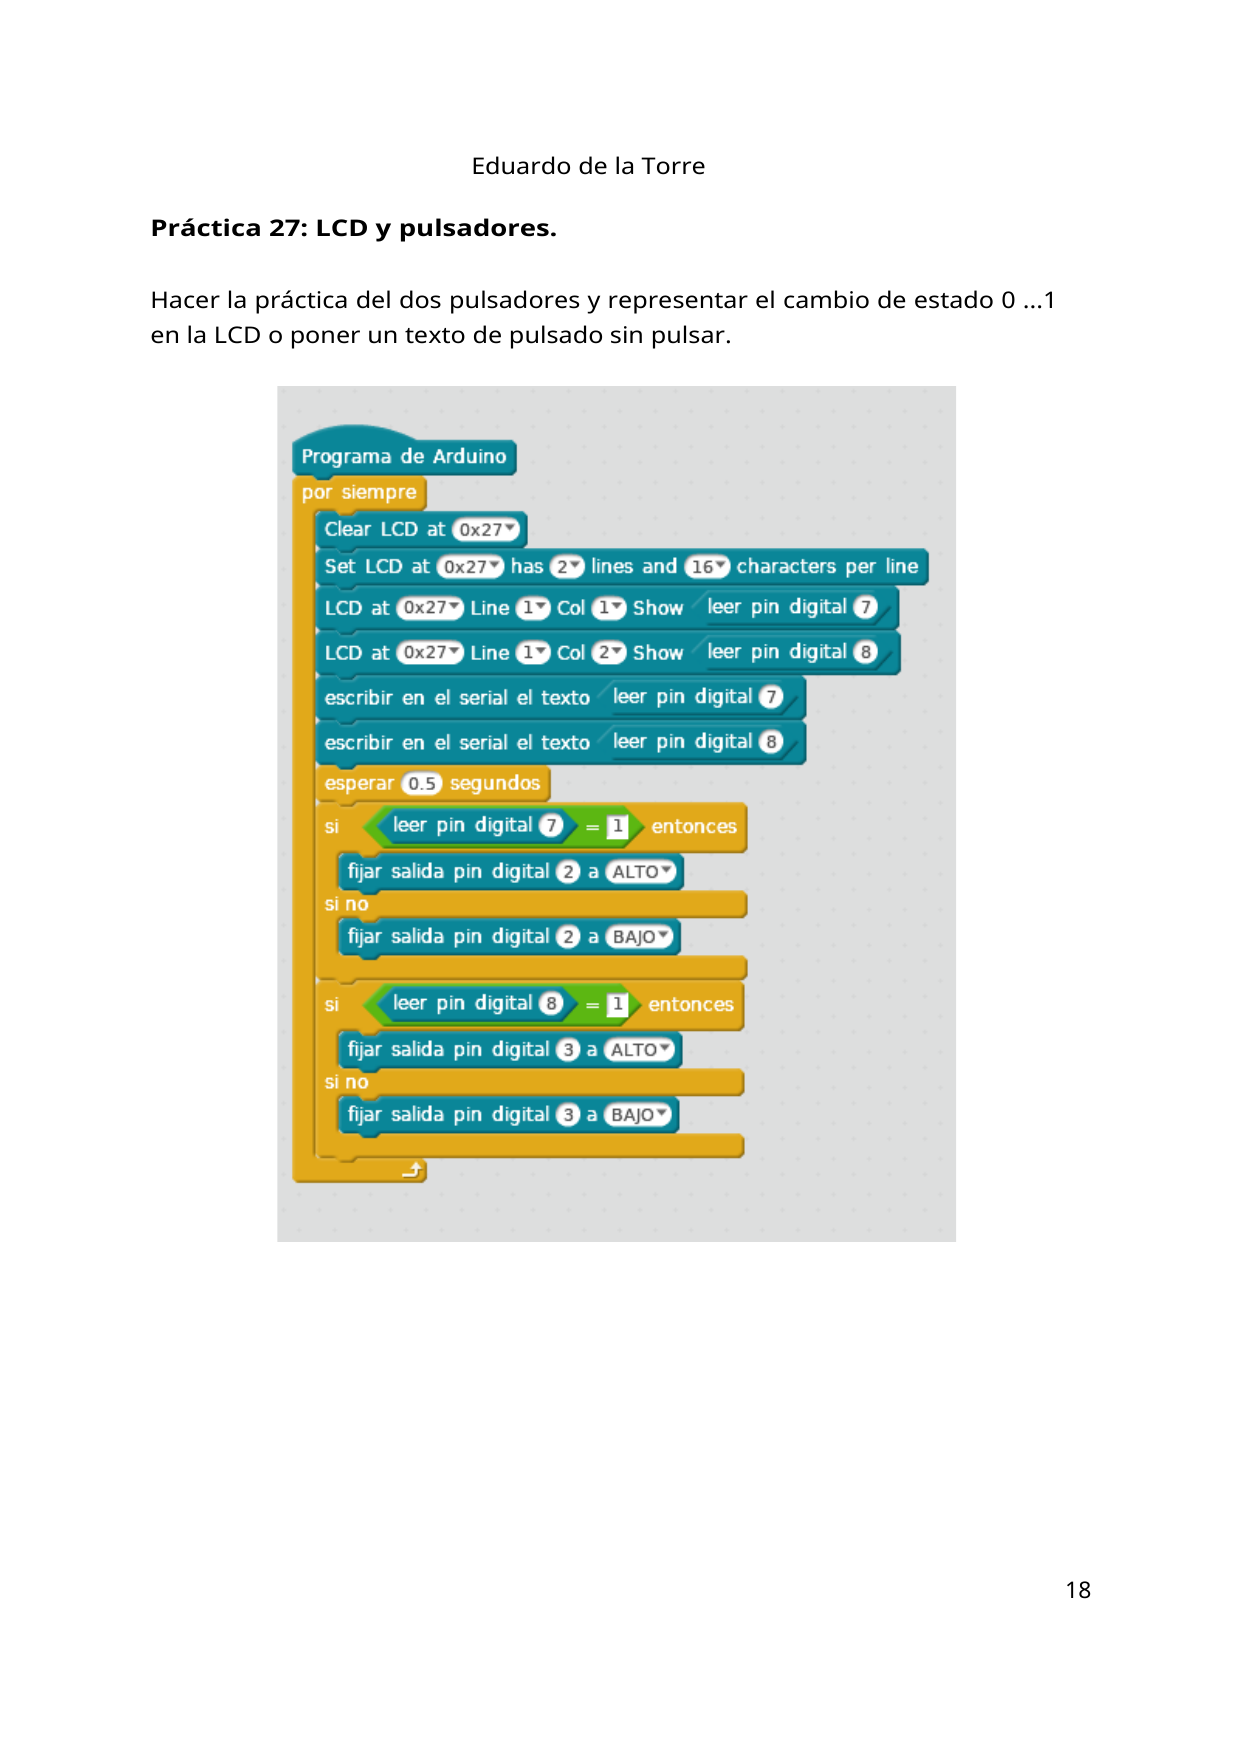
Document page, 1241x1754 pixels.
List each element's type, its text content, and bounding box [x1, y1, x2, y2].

picture [277, 386, 957, 1242]
subtitle Práctica 27: LCD y pulsadores. [150, 212, 1240, 243]
text Hacer la práctica del dos pulsadores y representar el cambio de estado 0 ...1 en la LCD o poner un texto de pulsado sin pulsar. [150, 283, 1081, 351]
